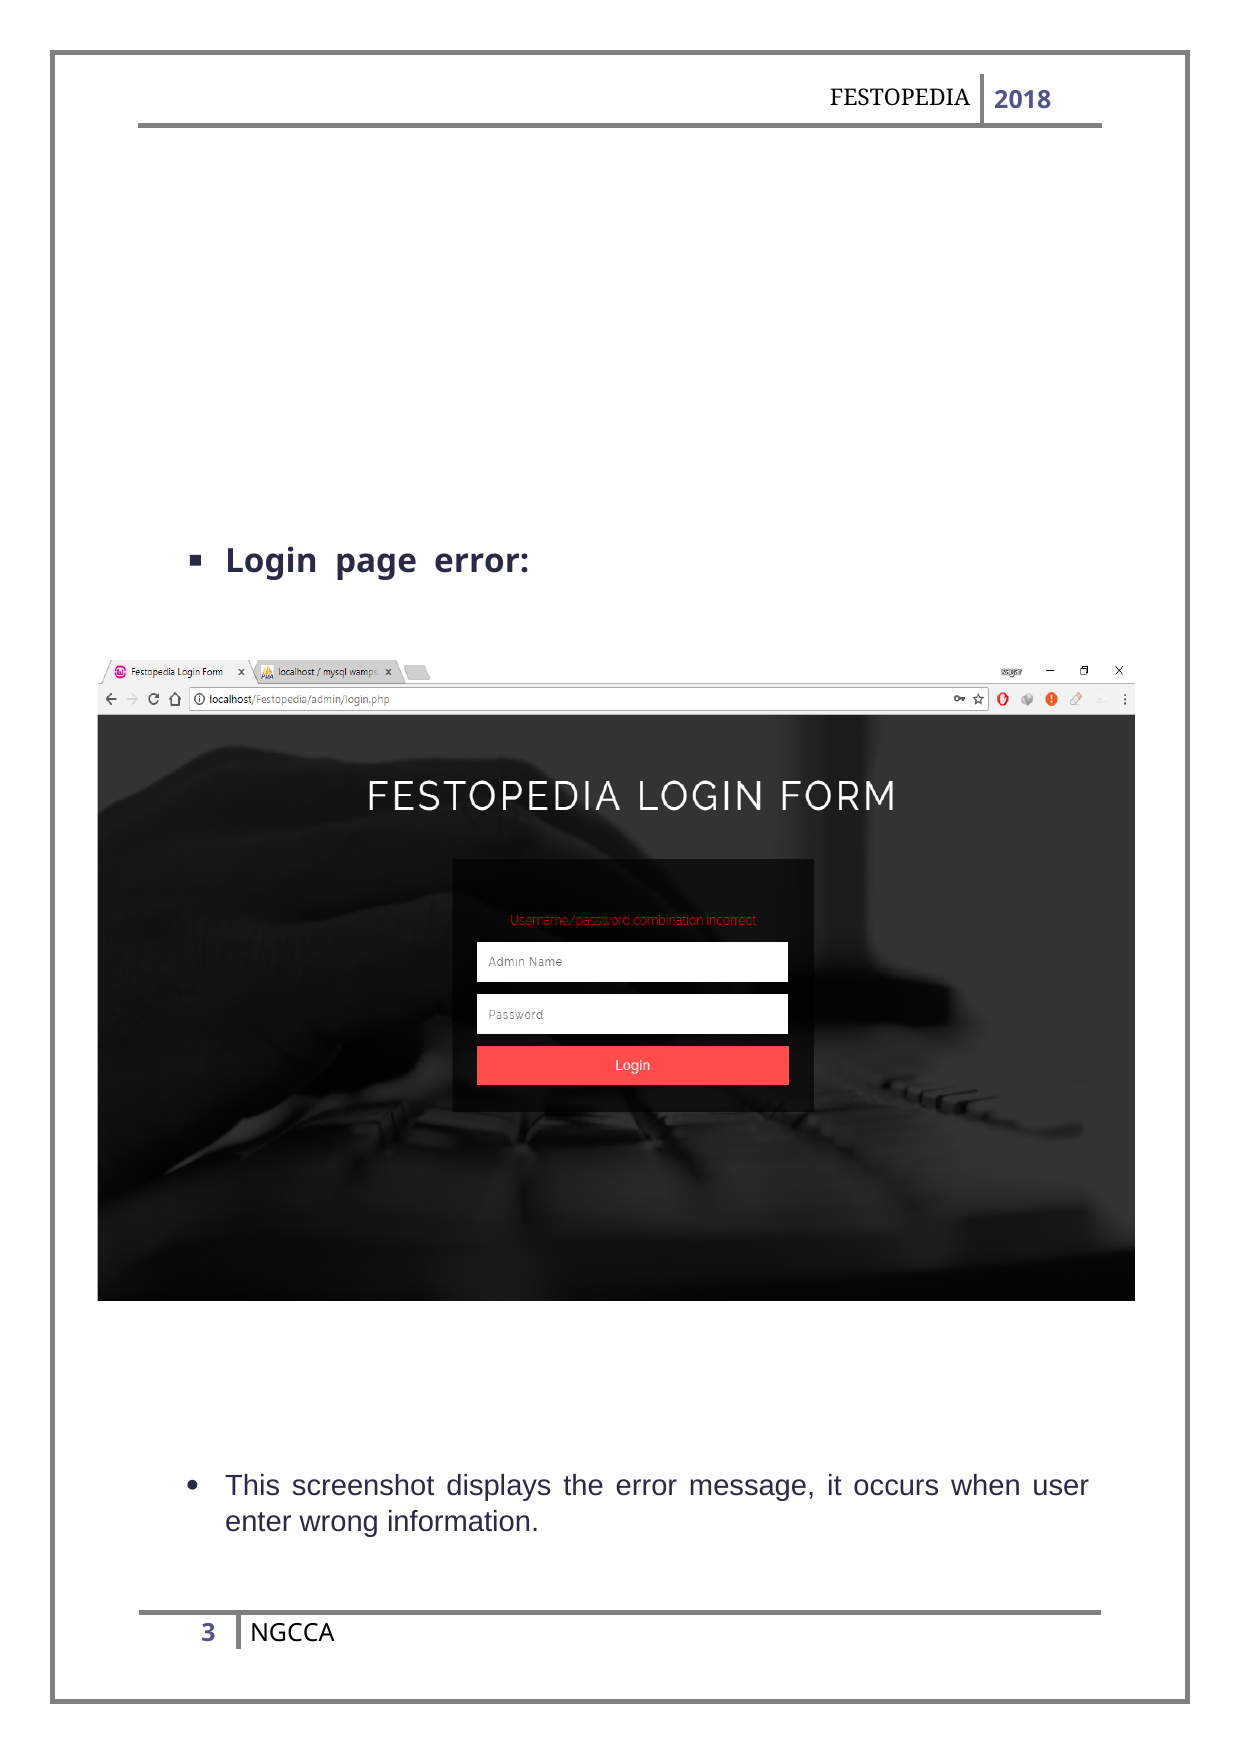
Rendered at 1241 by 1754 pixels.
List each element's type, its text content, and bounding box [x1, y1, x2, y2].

list This screenshot displays the error message, it occurs when user enter wrong information. [187, 1468, 1090, 1567]
list Login page error: [187, 537, 1090, 582]
picture [97, 660, 1136, 1300]
